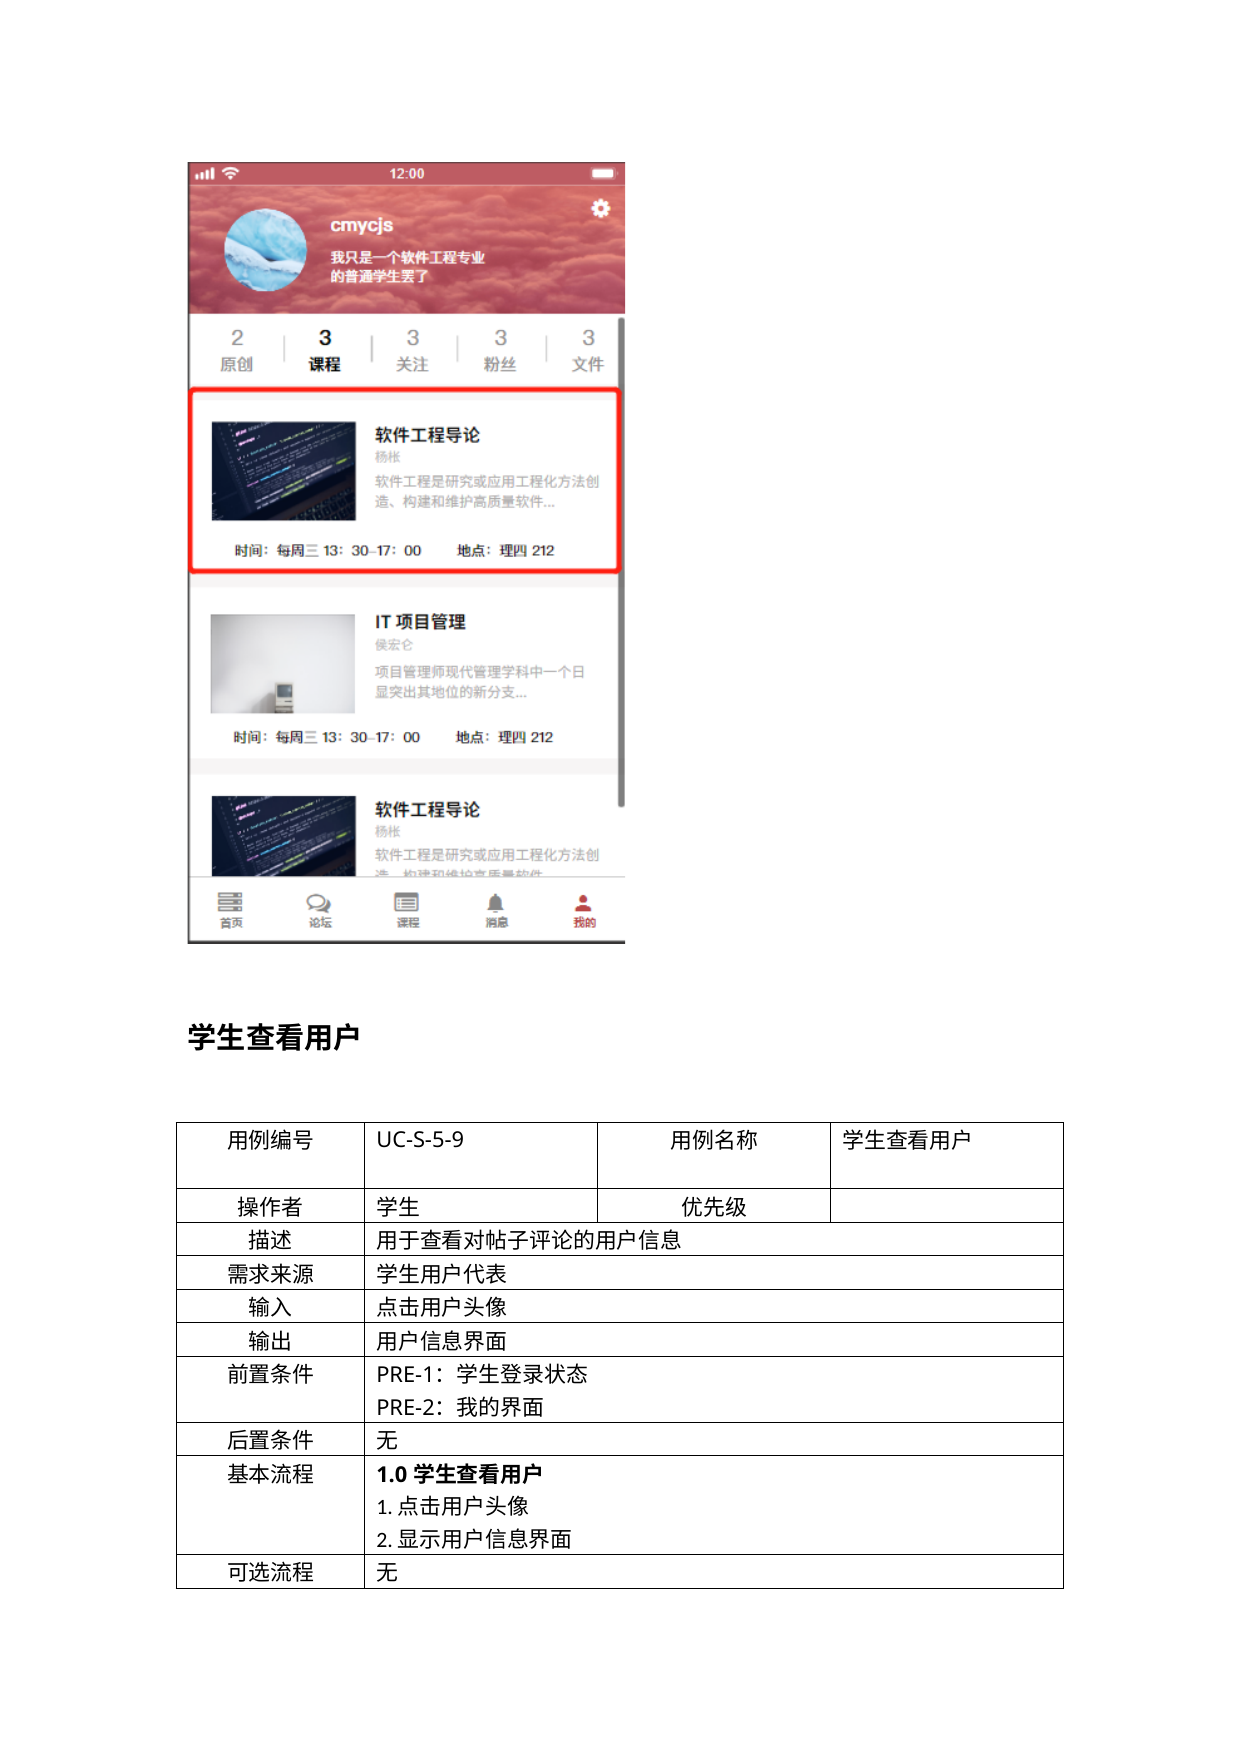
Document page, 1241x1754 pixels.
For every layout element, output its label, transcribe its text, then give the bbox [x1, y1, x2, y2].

table_header 用例编号 [177, 1123, 364, 1188]
table_cell 后置条件 [177, 1423, 364, 1455]
table_cell 操作者 [177, 1189, 364, 1222]
table_cell 1.0 学生查看用户 1. 点击用户头像 2. 显示用户信息界面 [365, 1456, 1063, 1554]
table_cell 前置条件 [177, 1357, 364, 1422]
table_cell 用于查看对帖子评论的用户信息 [365, 1223, 1063, 1255]
table_cell 优先级 [598, 1189, 830, 1222]
table_cell 基本流程 [177, 1456, 364, 1554]
table_cell 点击用户头像 [365, 1290, 1063, 1322]
table_cell 描述 [177, 1223, 364, 1255]
table_cell 学生 [365, 1189, 597, 1222]
table_header 用例名称 [598, 1123, 830, 1188]
table_cell 用户信息界面 [365, 1323, 1063, 1356]
table_cell 需求来源 [177, 1256, 364, 1289]
table_cell 无 [365, 1555, 1063, 1587]
subtitle 学生查看用户 [187, 1004, 1053, 1069]
table_header 学生查看用户 [831, 1123, 1063, 1188]
picture [187, 162, 625, 944]
table_cell [831, 1189, 1063, 1222]
table_cell 可选流程 [177, 1555, 364, 1587]
table_header UC-S-5-9 [365, 1123, 597, 1188]
table_cell 学生用户代表 [365, 1256, 1063, 1289]
table_cell 输入 [177, 1290, 364, 1322]
table_cell 输出 [177, 1323, 364, 1356]
table_cell PRE-1：学生登录状态 PRE-2：我的界面 [365, 1357, 1063, 1422]
table_cell 无 [365, 1423, 1063, 1455]
